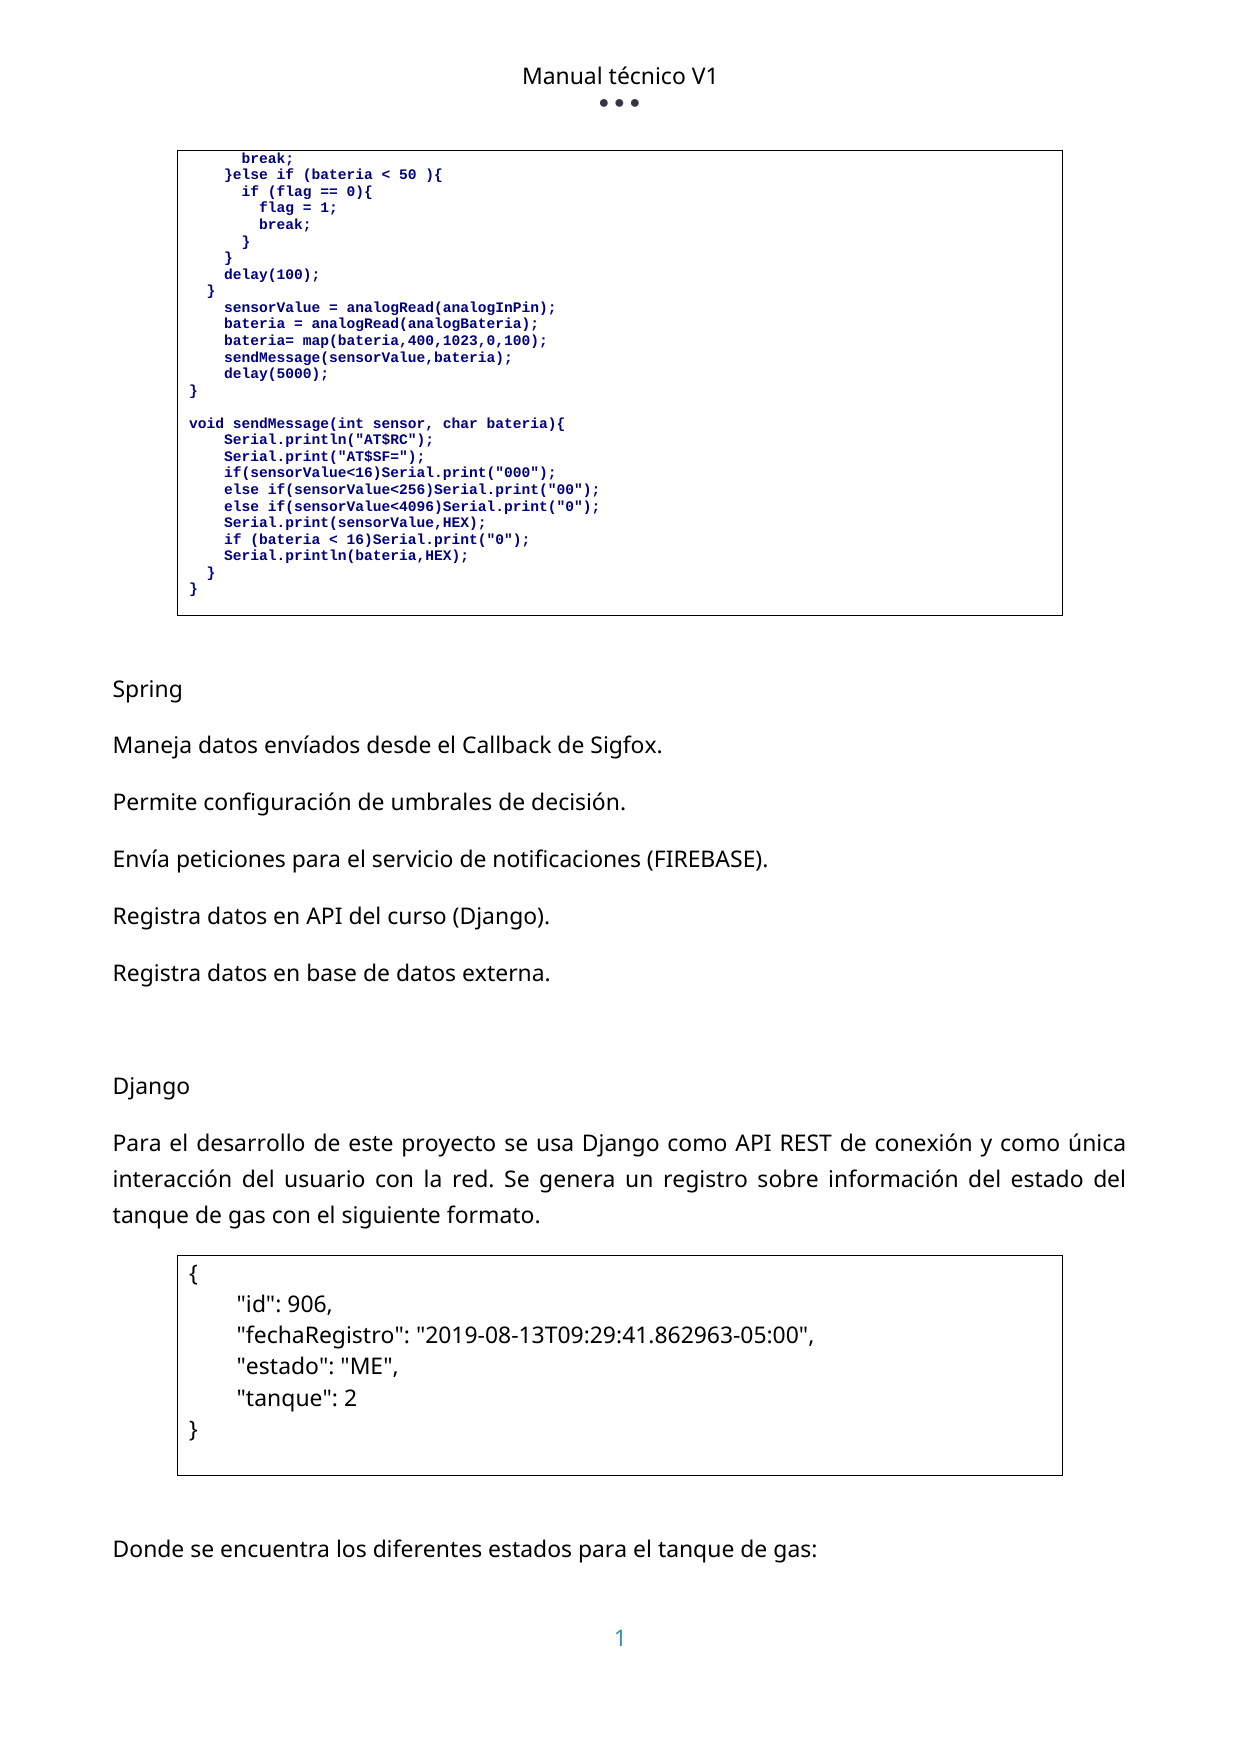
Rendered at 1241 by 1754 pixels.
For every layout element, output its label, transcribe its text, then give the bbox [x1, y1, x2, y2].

text Spring [112, 673, 1128, 704]
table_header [178, 151, 1062, 615]
text Registra datos en API del curso (Django). [112, 900, 1128, 931]
text Permite configuración de umbrales de decisión. [112, 786, 1128, 817]
text Para el desarrollo de este proyecto se usa Django como API REST de conexión y como única interacción del usuario con la red. Se genera un registro sobre información del estado del tanque de gas con el siguiente formato. [112, 1127, 1128, 1230]
table_header { "id": 906, "fechaRegistro": "2019-08-13T09:29:41.862963-05:00", "estado": "ME", "tanque": 2 } [178, 1256, 1062, 1475]
text Donde se encuentra los diferentes estados para el tanque de gas: [112, 1533, 1128, 1564]
text Envía peticiones para el servicio de notificaciones (FIREBASE). [112, 843, 1128, 874]
text Django [112, 1070, 1128, 1101]
text Maneja datos envíados desde el Callback de Sigfox. [112, 729, 1128, 761]
text Registra datos en base de datos externa. [112, 956, 1128, 988]
